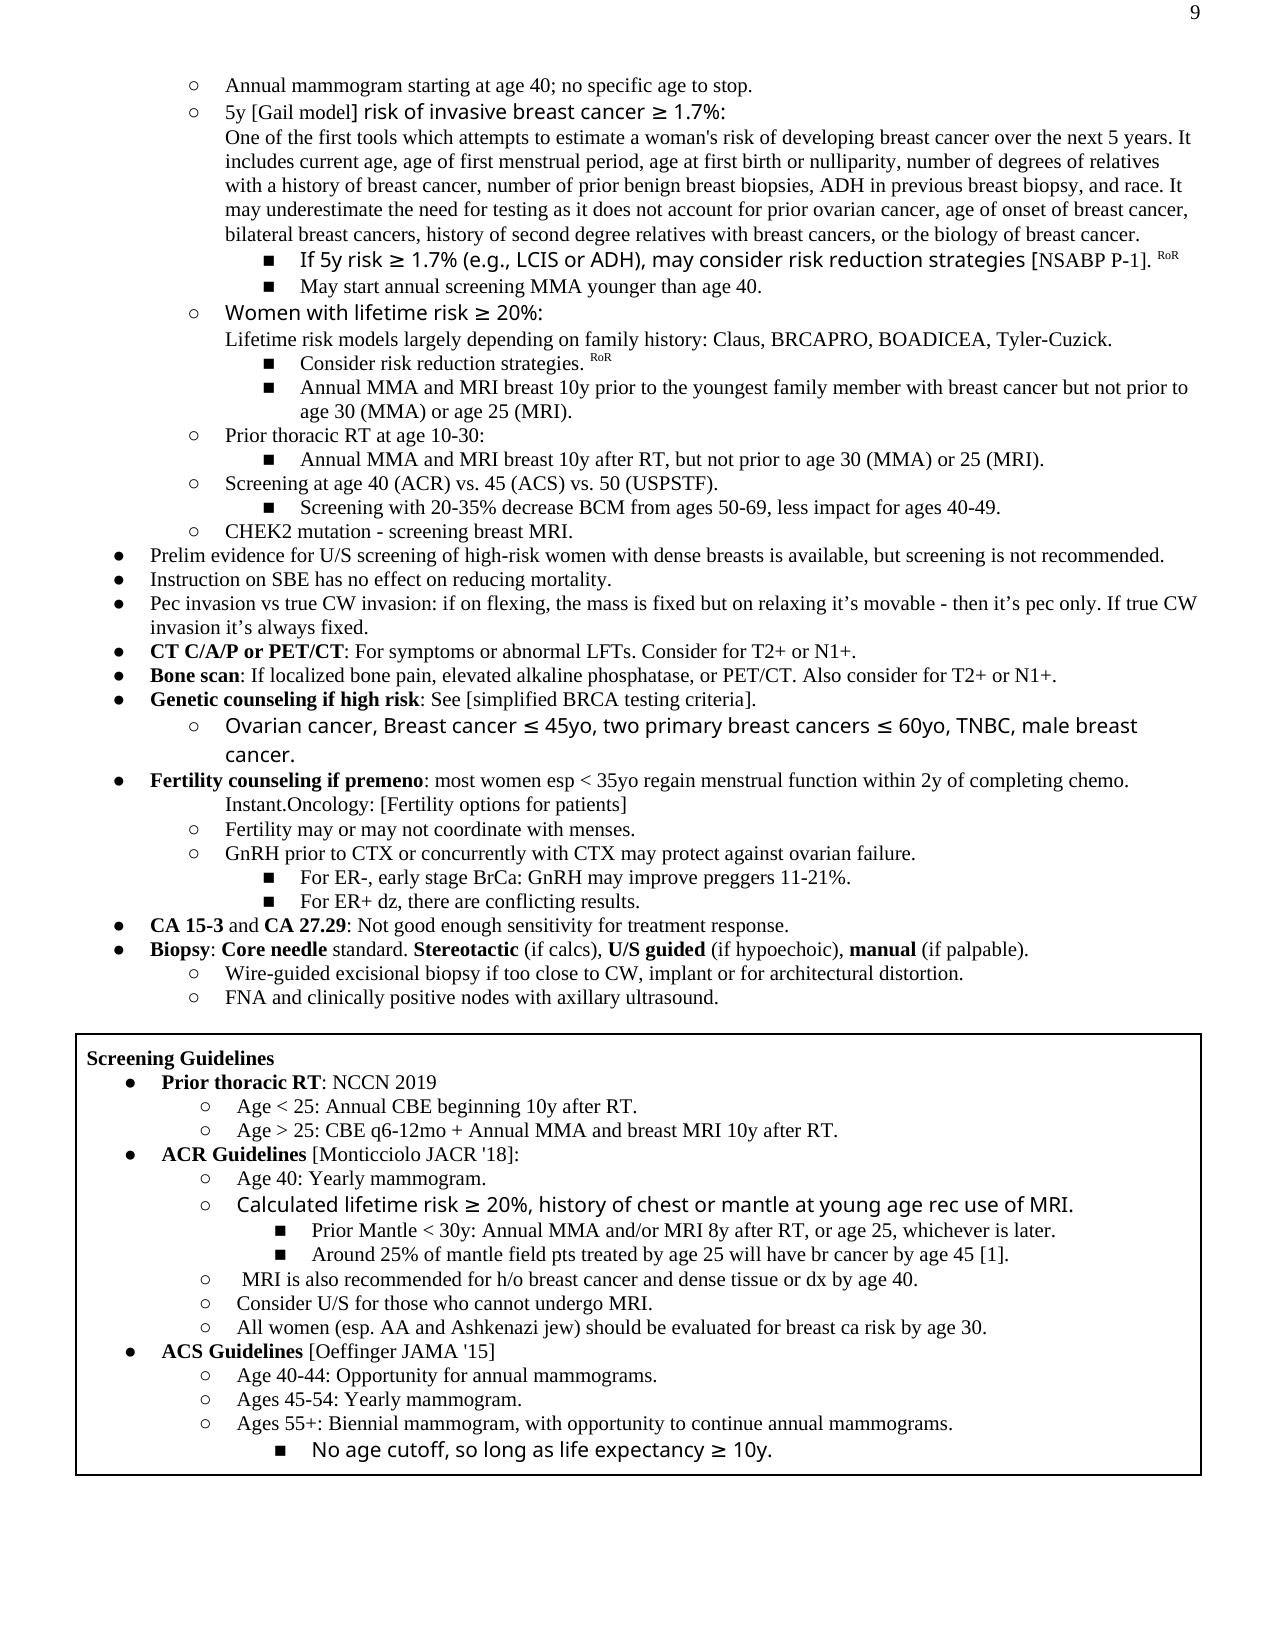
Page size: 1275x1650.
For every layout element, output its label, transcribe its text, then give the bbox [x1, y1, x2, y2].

list Biopsy: Core needle standard. Stereotactic (if calcs), U/S guided (if hypoechoic), manual (if palpable). [112, 937, 1200, 961]
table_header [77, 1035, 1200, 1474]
list Annual MMA and MRI breast 10y after RT, but not prior to age 30 (MMA) or 25 (MRI). [262, 447, 1200, 471]
list Prelim evidence for U/S screening of high-risk women with dense breasts is available, but screening is not recommended. [112, 543, 1200, 567]
list Consider risk reduction strategies. RoR [262, 351, 1200, 374]
list Prior thoracic RT at age 10-30: [187, 423, 1200, 447]
list Screening with 20-35% decrease BCM from ages 50-69, less impact for ages 40-49. [262, 495, 1200, 519]
list Ovarian cancer, Breast cancer ≤ 45yo, two primary breast cancers ≤ 60yo, TNBC, male breast cancer. [187, 711, 1200, 768]
list CT C/A/P or PET/CT: For symptoms or abnormal LFTs. Consider for T2+ or N1+. [112, 639, 1200, 663]
list CHEK2 mutation - screening breast MRI. [187, 519, 1200, 543]
list 5y [Gail model] risk of invasive breast cancer ≥ 1.7%: [187, 97, 1200, 125]
list Instruction on SBE has no effect on reducing mortality. [112, 567, 1200, 591]
text Instant.Oncology: [Fertility options for patients] [150, 792, 1200, 816]
list Genetic counseling if high risk: See [simplified BRCA testing criteria]. [112, 687, 1200, 711]
list FNA and clinically positive nodes with axillary ultrasound. [187, 985, 1200, 1009]
list Screening at age 40 (ACR) vs. 45 (ACS) vs. 50 (USPSTF). [187, 471, 1200, 495]
list May start annual screening MMA younger than age 40. [262, 274, 1200, 298]
list For ER+ dz, there are conflicting results. [262, 889, 1200, 913]
list Fertility may or may not coordinate with menses. [187, 816, 1200, 841]
list For ER-, early stage BrCa: GnRH may improve preggers 11-21%. [262, 864, 1200, 889]
list Annual mammogram starting at age 40; no specific age to stop. [187, 73, 1200, 97]
list GnRH prior to CTX or concurrently with CTX may protect against ovarian failure. [187, 841, 1200, 864]
list Wire-guided excisional biopsy if too close to CW, implant or for architectural distortion. [187, 961, 1200, 985]
list CA 15-3 and CA 27.29: Not good enough sensitivity for treatment response. [112, 913, 1200, 937]
list Women with lifetime risk ≥ 20%: [187, 298, 1200, 326]
list Bone scan: If localized bone pain, elevated alkaline phosphatase, or PET/CT. Also consider for T2+ or N1+. [112, 663, 1200, 687]
list If 5y risk ≥ 1.7% (e.g., LCIS or ADH), may consider risk reduction strategies [NSABP P-1]. RoR [262, 246, 1200, 274]
list Pec invasion vs true CW invasion: if on flexing, the mass is fixed but on relaxing it’s movable - then it’s pec only. If true CW invasion it’s always fixed. [112, 591, 1200, 639]
list Annual MMA and MRI breast 10y prior to the youngest family member with breast cancer but not prior to age 30 (MMA) or age 25 (MRI). [262, 374, 1200, 423]
list Fertility counseling if premeno: most women esp < 35yo regain menstrual function within 2y of completing chemo. [112, 768, 1200, 792]
text One of the first tools which attempts to estimate a woman's risk of developing breast cancer over the next 5 years. It includes current age, age of first menstrual period, age at first birth or nulliparity, number of degrees of relatives with a history of breast cancer, number of prior benign breast biopsies, ADH in previous breast biopsy, and race. It may underestimate the need for testing as it does not account for prior ovarian cancer, age of onset of breast cancer, bilateral breast cancers, history of second degree relatives with breast cancers, or the biology of breast cancer. [225, 125, 1200, 246]
text Lifetime risk models largely depending on family history: Claus, BRCAPRO, BOADICEA, Tyler-Cuzick. [225, 326, 1200, 351]
